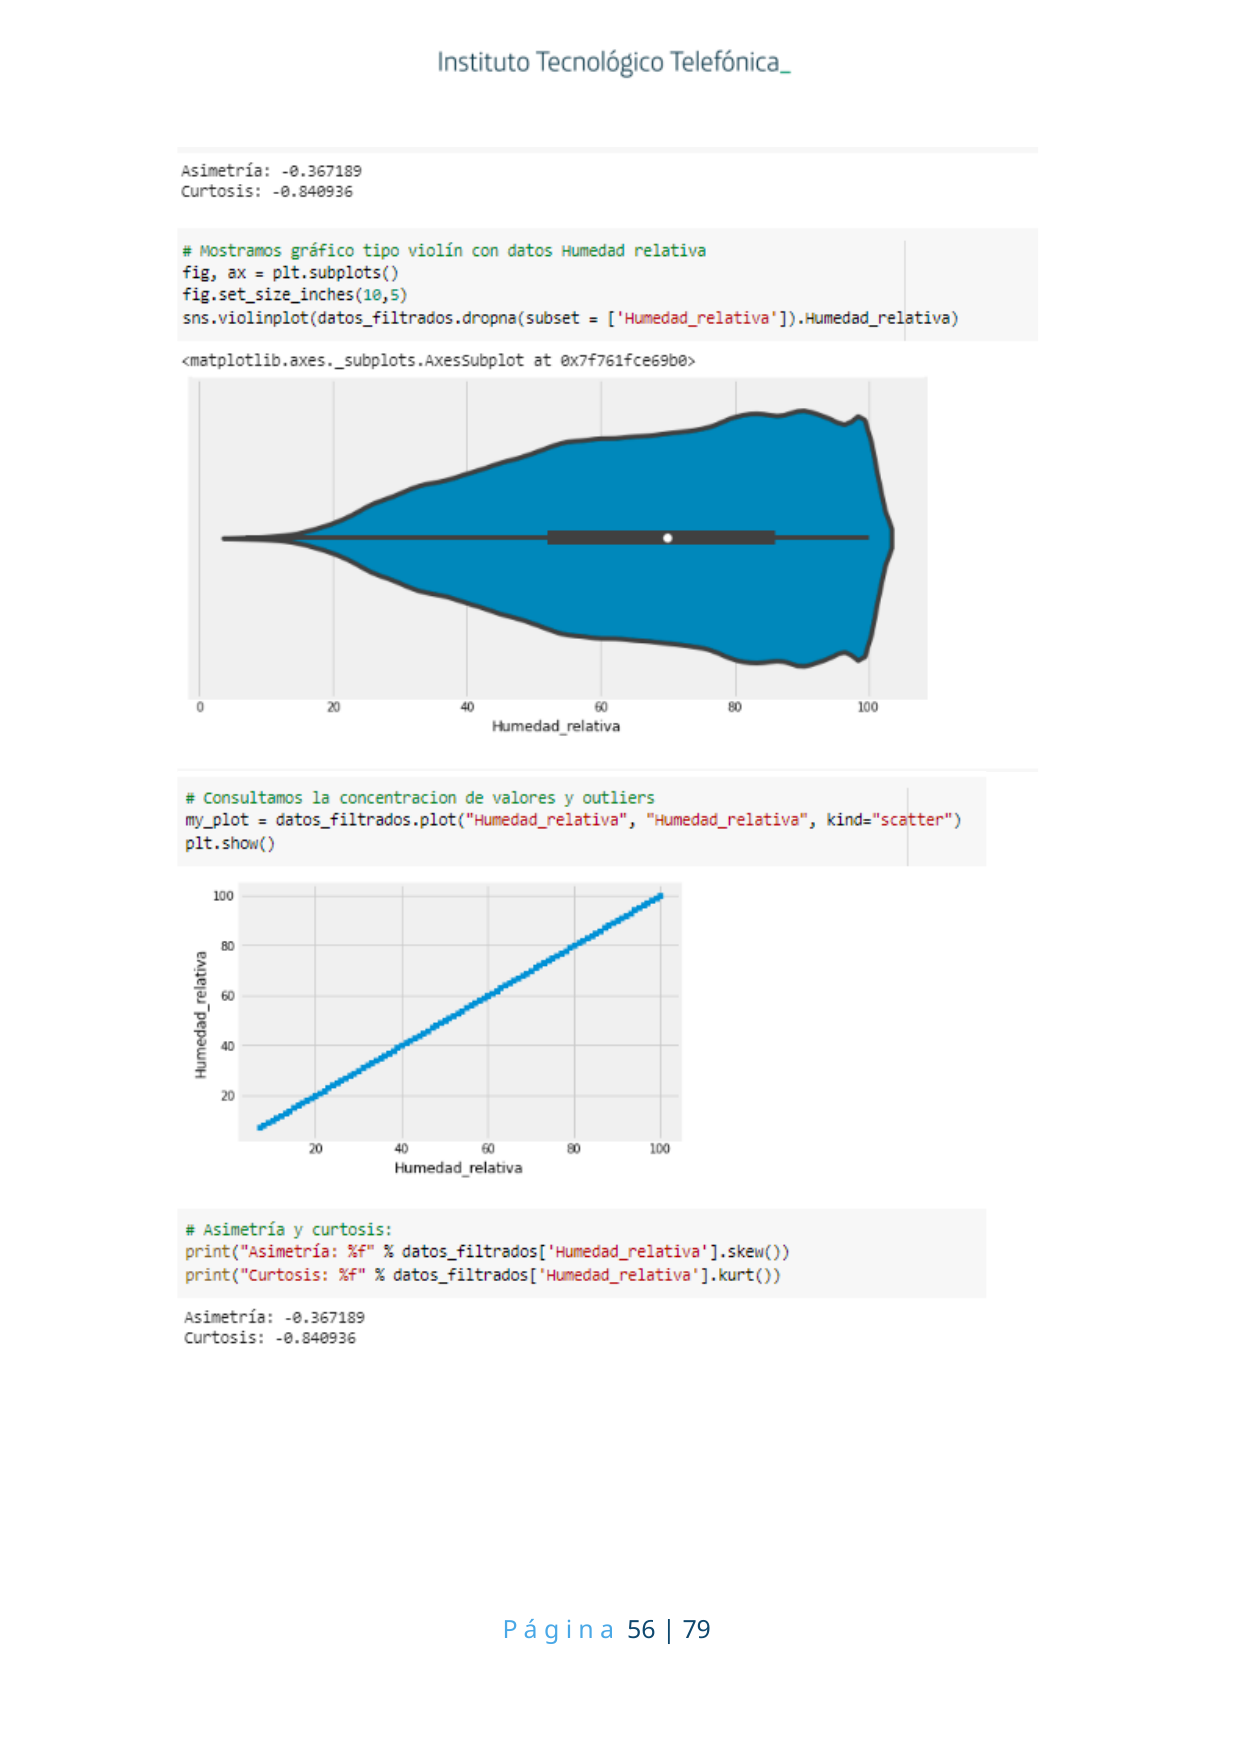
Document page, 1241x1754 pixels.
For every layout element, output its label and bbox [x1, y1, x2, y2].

picture [177, 147, 1039, 1378]
picture [433, 29, 807, 83]
